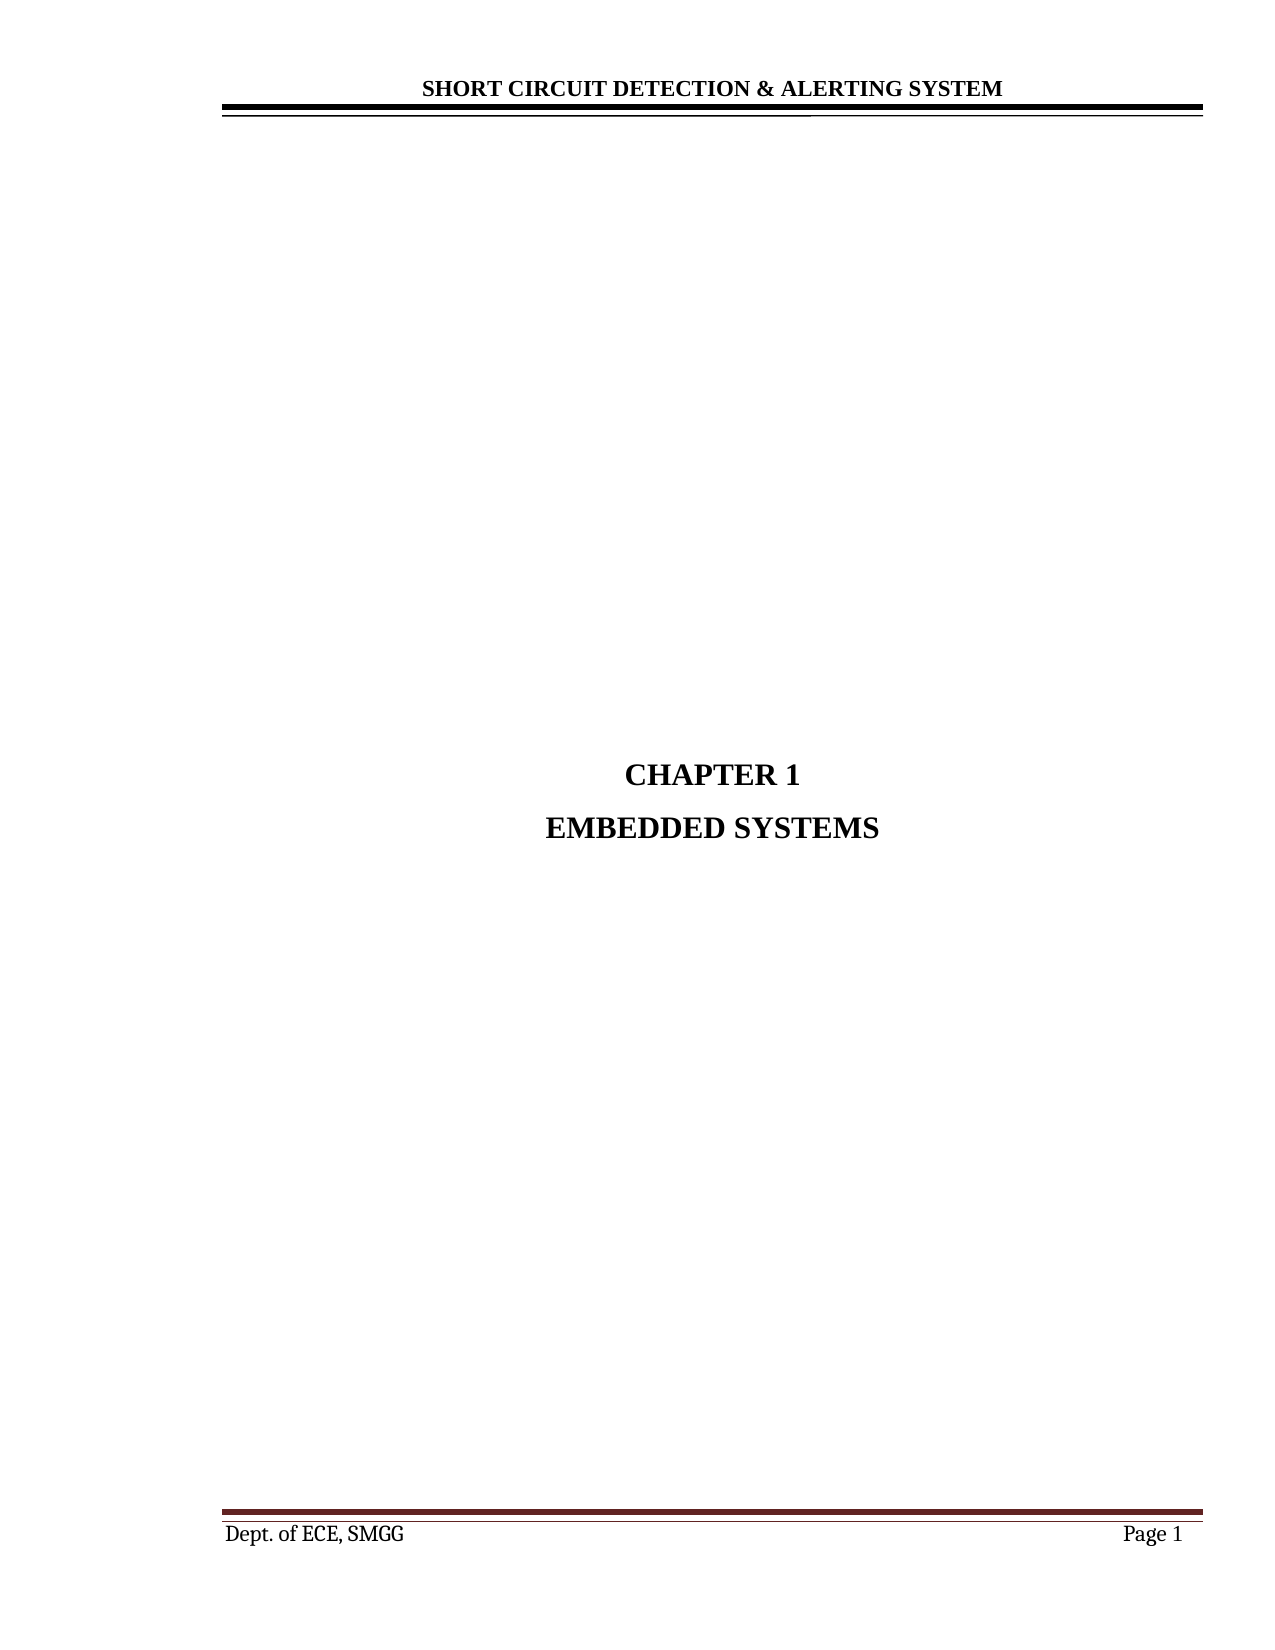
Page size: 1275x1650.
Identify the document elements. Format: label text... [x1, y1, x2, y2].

subtitle CHAPTER 1 EMBEDDED SYSTEMS [545, 756, 882, 846]
